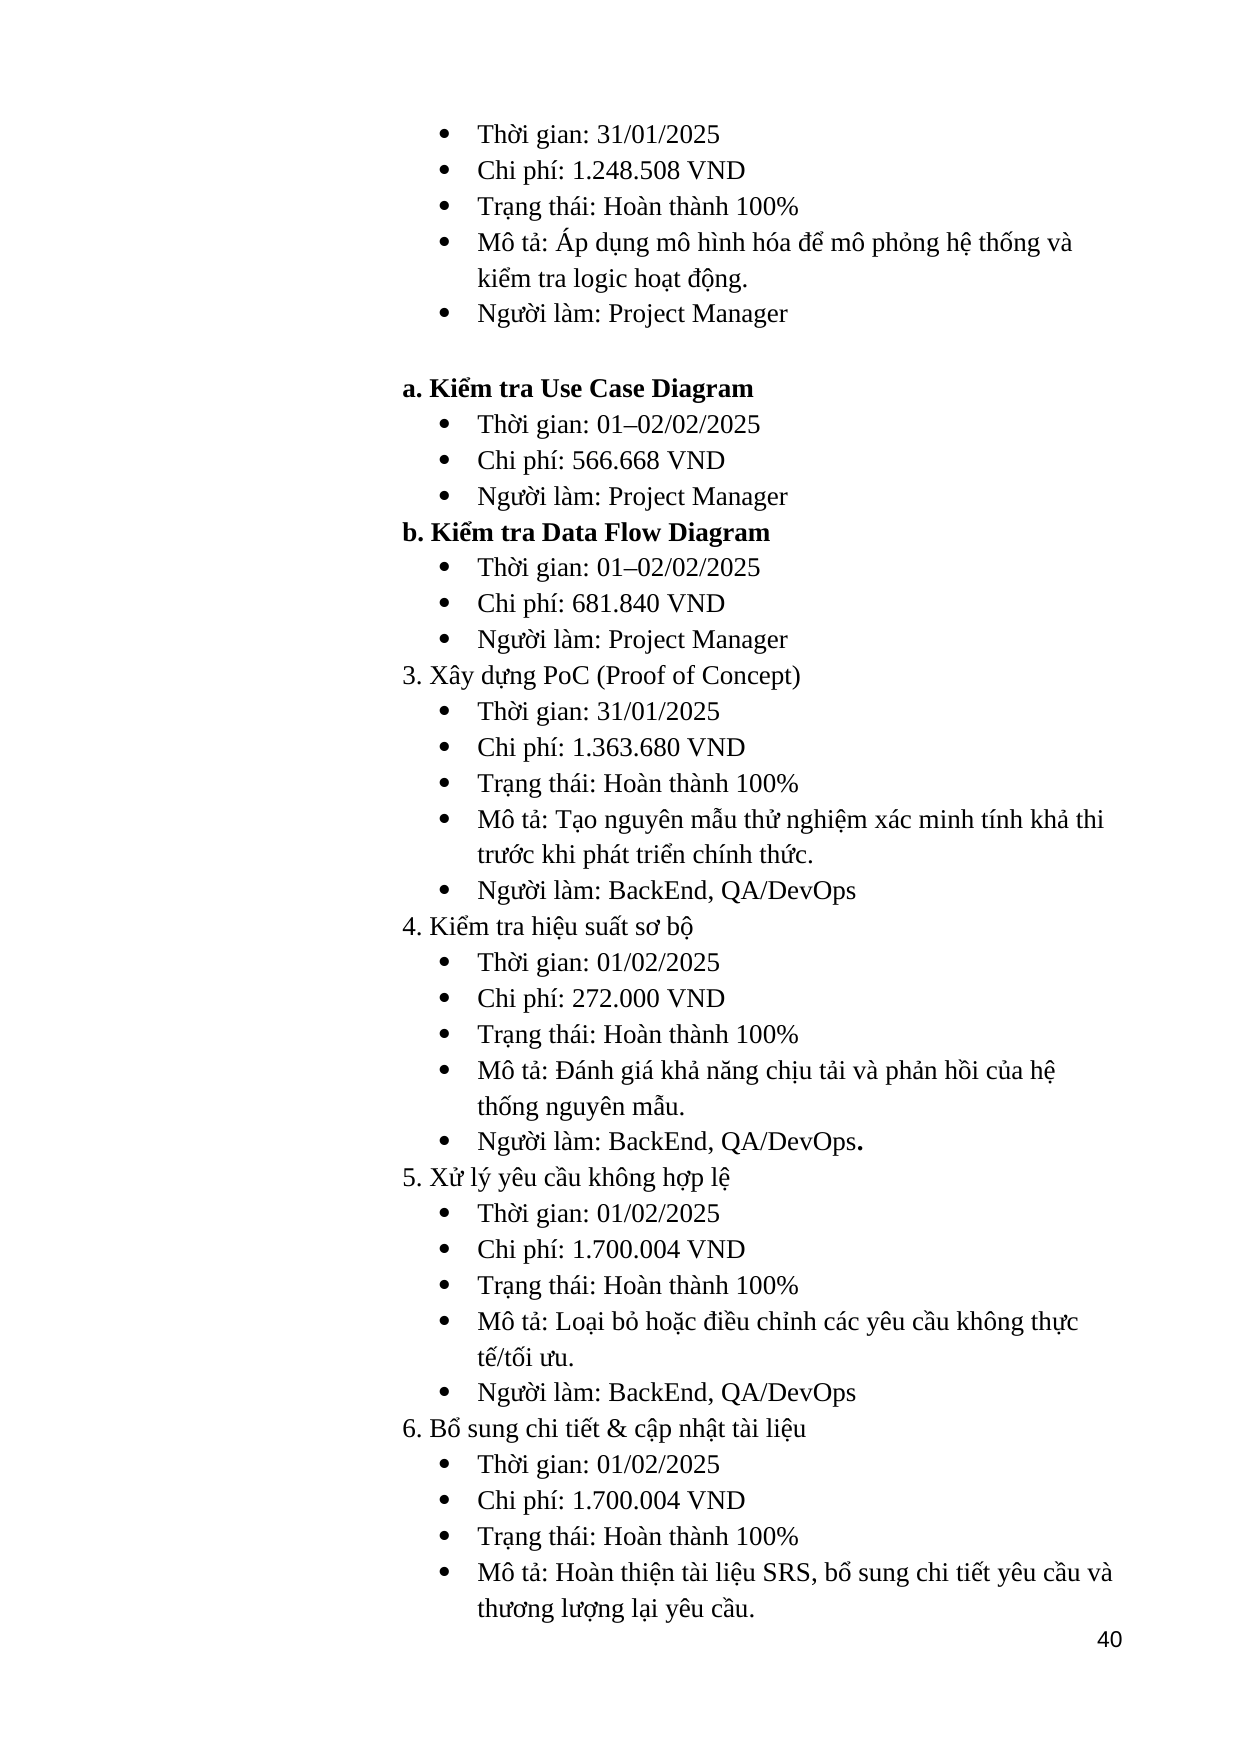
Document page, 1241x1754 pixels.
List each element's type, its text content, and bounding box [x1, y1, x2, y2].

list Chi phí: 566.668 VND [439, 444, 1122, 475]
list Trạng thái: Hoàn thành 100% [439, 767, 1122, 798]
list Trạng thái: Hoàn thành 100% [439, 1269, 1122, 1300]
text 4. Kiểm tra hiệu suất sơ bộ [402, 910, 1122, 941]
list Mô tả: Tạo nguyên mẫu thử nghiệm xác minh tính khả thi trước khi phát triển chính thức. [439, 803, 1122, 870]
text a. Kiểm tra Use Case Diagram [402, 372, 1122, 403]
list Thời gian: 31/01/2025 [439, 695, 1122, 726]
text b. Kiểm tra Data Flow Diagram [402, 516, 1122, 547]
list Chi phí: 1.248.508 VND [439, 154, 1122, 185]
list Mô tả: Loại bỏ hoặc điều chỉnh các yêu cầu không thực tế/tối ưu. [439, 1305, 1122, 1372]
list Chi phí: 681.840 VND [439, 587, 1122, 619]
list Chi phí: 1.700.004 VND [439, 1484, 1122, 1515]
text 5. Xử lý yêu cầu không hợp lệ [402, 1161, 1122, 1192]
list Thời gian: 01–02/02/2025 [439, 408, 1122, 439]
list Thời gian: 01–02/02/2025 [439, 551, 1122, 583]
list Thời gian: 31/01/2025 [439, 118, 1122, 149]
list Người làm: Project Manager [439, 623, 1122, 654]
list Người làm: BackEnd, QA/DevOps [439, 874, 1122, 906]
list Người làm: BackEnd, QA/DevOps. [439, 1125, 1122, 1157]
list Thời gian: 01/02/2025 [439, 1197, 1122, 1228]
list Người làm: Project Manager [439, 480, 1122, 511]
text 6. Bổ sung chi tiết & cập nhật tài liệu [402, 1412, 1122, 1443]
list Mô tả: Hoàn thiện tài liệu SRS, bổ sung chi tiết yêu cầu và thương lượng lại yêu cầu. [439, 1556, 1122, 1623]
list Trạng thái: Hoàn thành 100% [439, 190, 1122, 221]
list Chi phí: 1.363.680 VND [439, 731, 1122, 762]
list Mô tả: Đánh giá khả năng chịu tải và phản hồi của hệ thống nguyên mẫu. [439, 1054, 1122, 1121]
list Người làm: BackEnd, QA/DevOps [439, 1376, 1122, 1408]
list Chi phí: 1.700.004 VND [439, 1233, 1122, 1264]
list Thời gian: 01/02/2025 [439, 946, 1122, 977]
list Người làm: Project Manager [439, 297, 1122, 367]
list Thời gian: 01/02/2025 [439, 1448, 1122, 1479]
list Trạng thái: Hoàn thành 100% [439, 1018, 1122, 1049]
text 3. Xây dựng PoC (Proof of Concept) [402, 659, 1122, 690]
list Mô tả: Áp dụng mô hình hóa để mô phỏng hệ thống và kiểm tra logic hoạt động. [439, 226, 1122, 293]
list Trạng thái: Hoàn thành 100% [439, 1520, 1122, 1551]
list Chi phí: 272.000 VND [439, 982, 1122, 1013]
